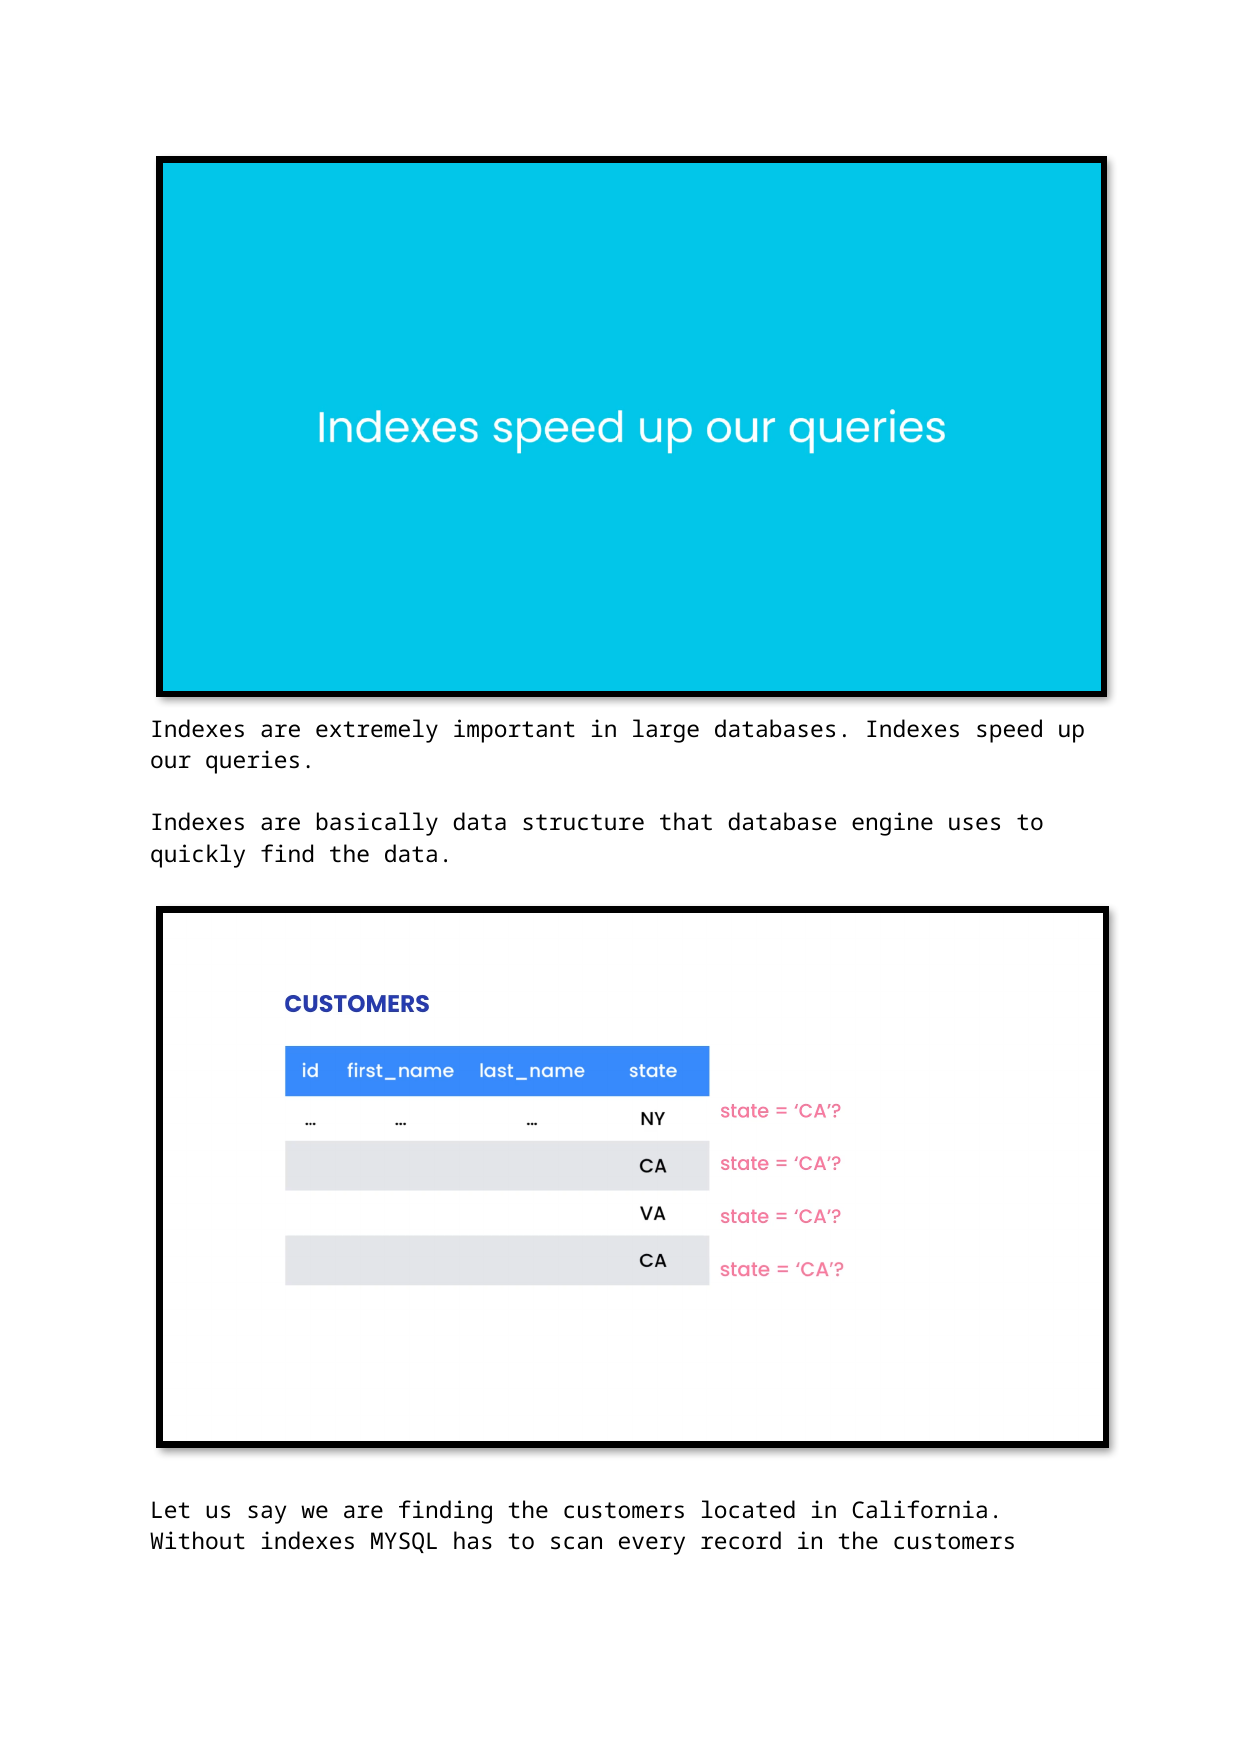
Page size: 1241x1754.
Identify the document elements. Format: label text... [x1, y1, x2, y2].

text Indexes are extremely important in large databases. Indexes speed up our queries. [150, 713, 1090, 775]
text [150, 1494, 1090, 1556]
text Indexes are basically data structure that database engine uses to quickly find the data. [150, 806, 1090, 869]
picture [163, 163, 1101, 691]
picture [163, 913, 1103, 1441]
